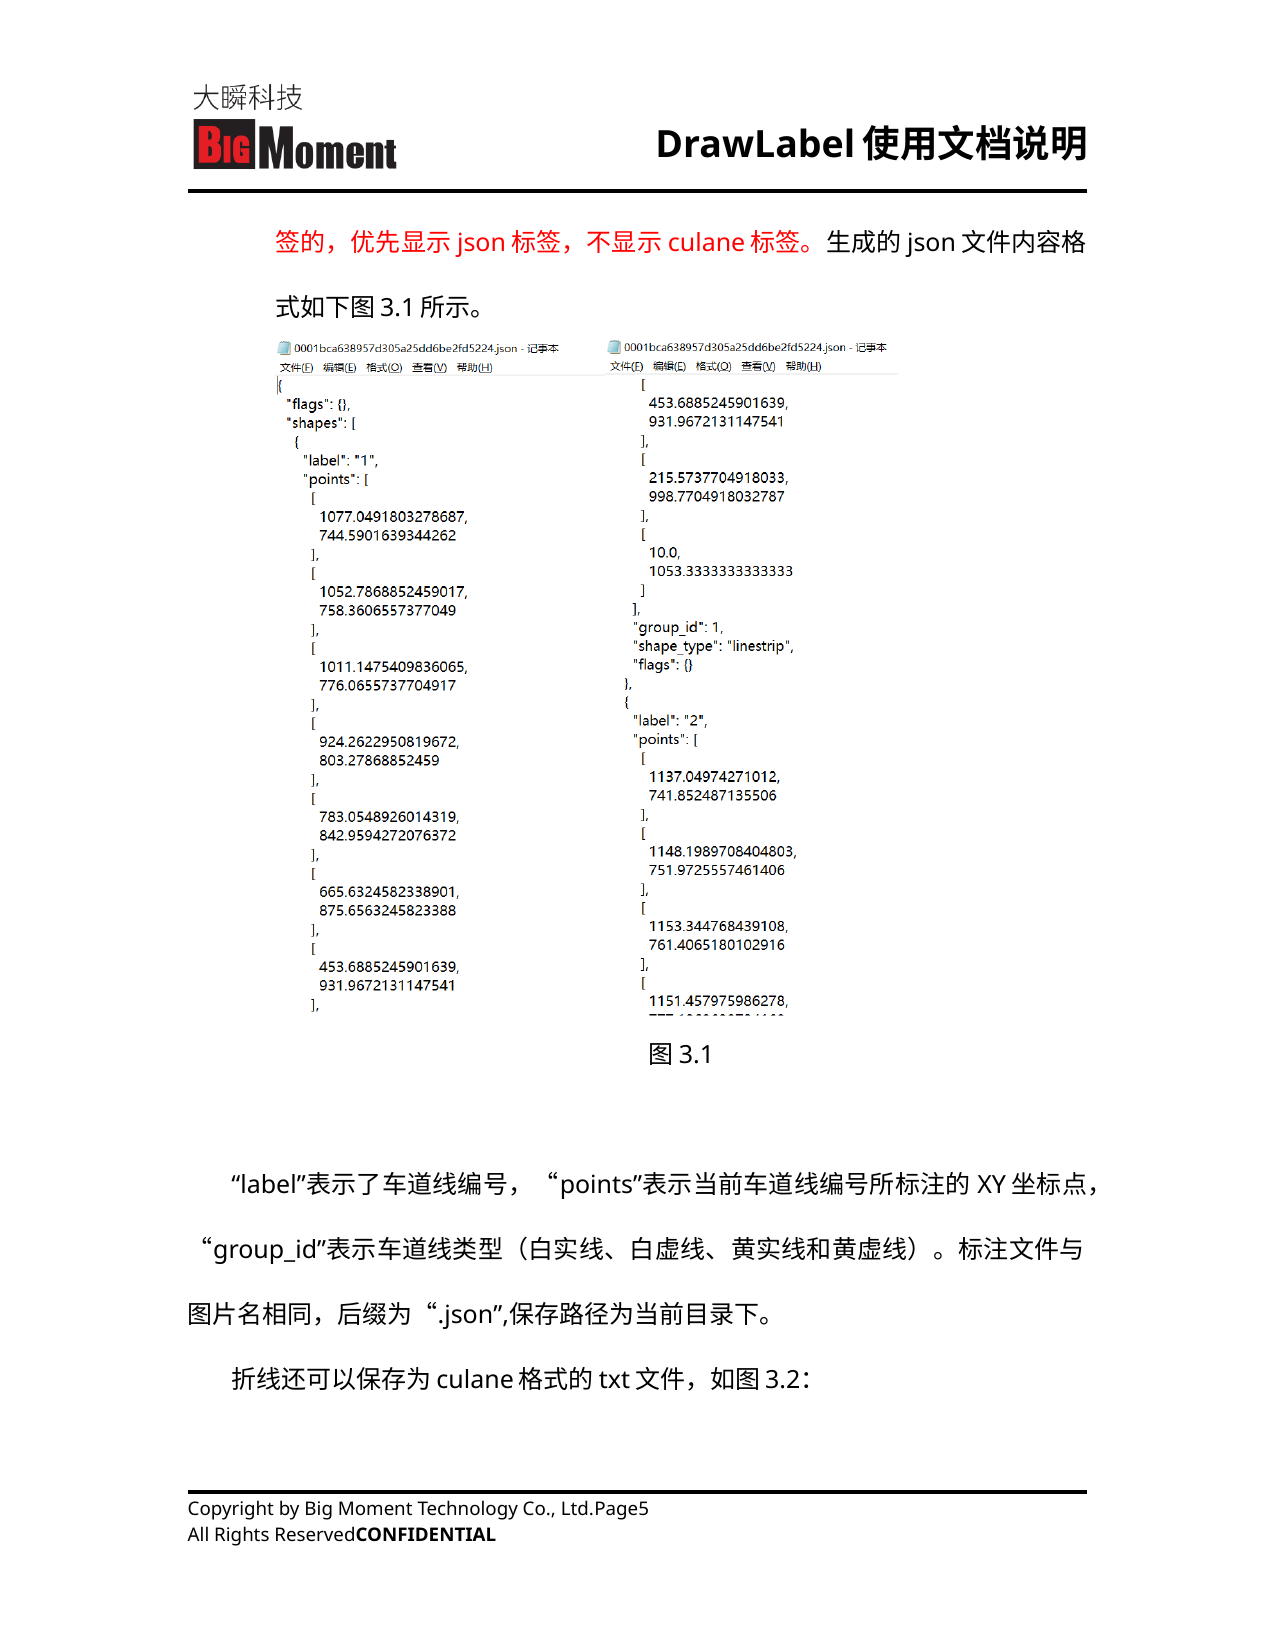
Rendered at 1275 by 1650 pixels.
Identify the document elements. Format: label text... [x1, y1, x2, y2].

picture [275, 337, 898, 1016]
list 图3.1 [275, 1020, 1087, 1085]
text “label”表示了车道线编号，“points”表示当前车道线编号所标注的XY坐标点，“group_id”表示车道线类型（白实线、白虚线、黄实线和黄虚线）。标注文件与图片名相同，后缀为“.json”,保存路径为当前目录下。 [187, 1150, 1087, 1345]
picture [193, 84, 397, 180]
text 折线还可以保存为culane格式的txt文件，如图3.2： [187, 1345, 1087, 1410]
